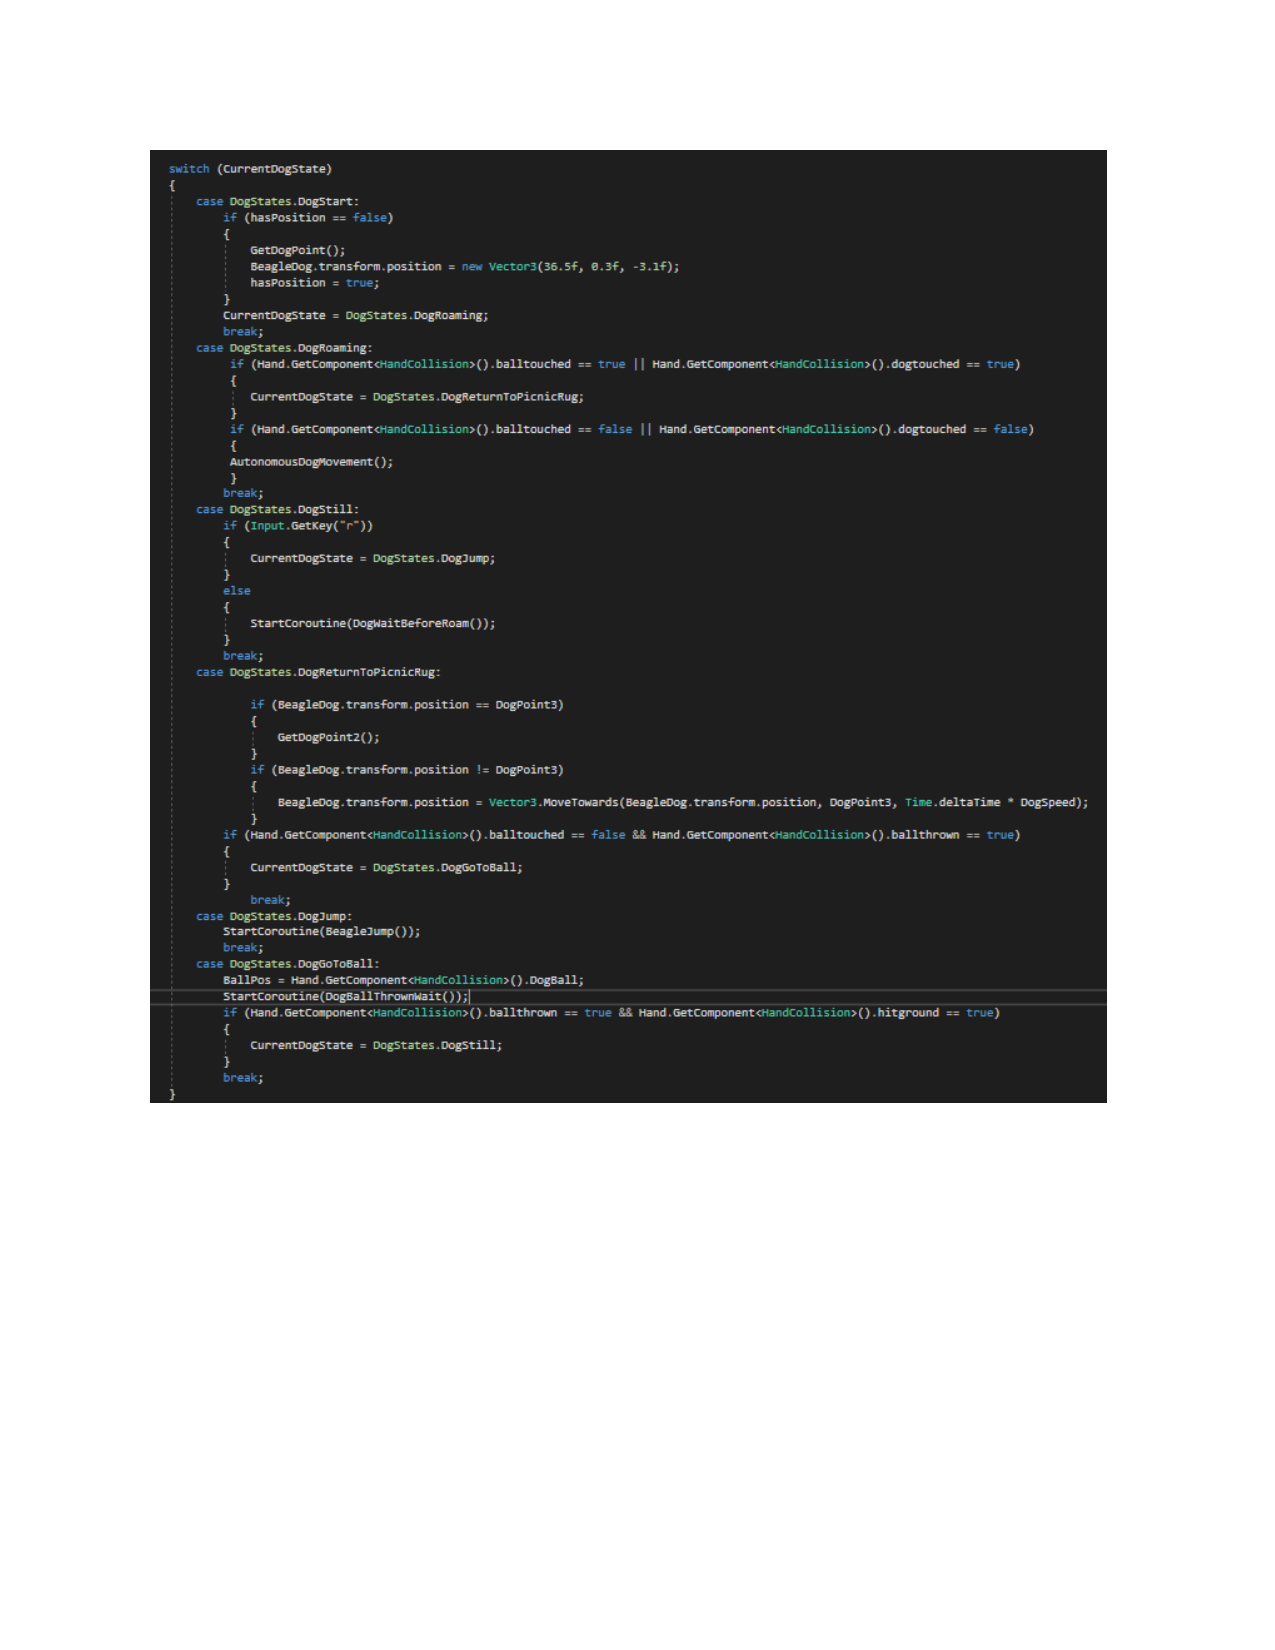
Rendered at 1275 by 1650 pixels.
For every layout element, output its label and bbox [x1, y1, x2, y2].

picture [150, 150, 1107, 1103]
